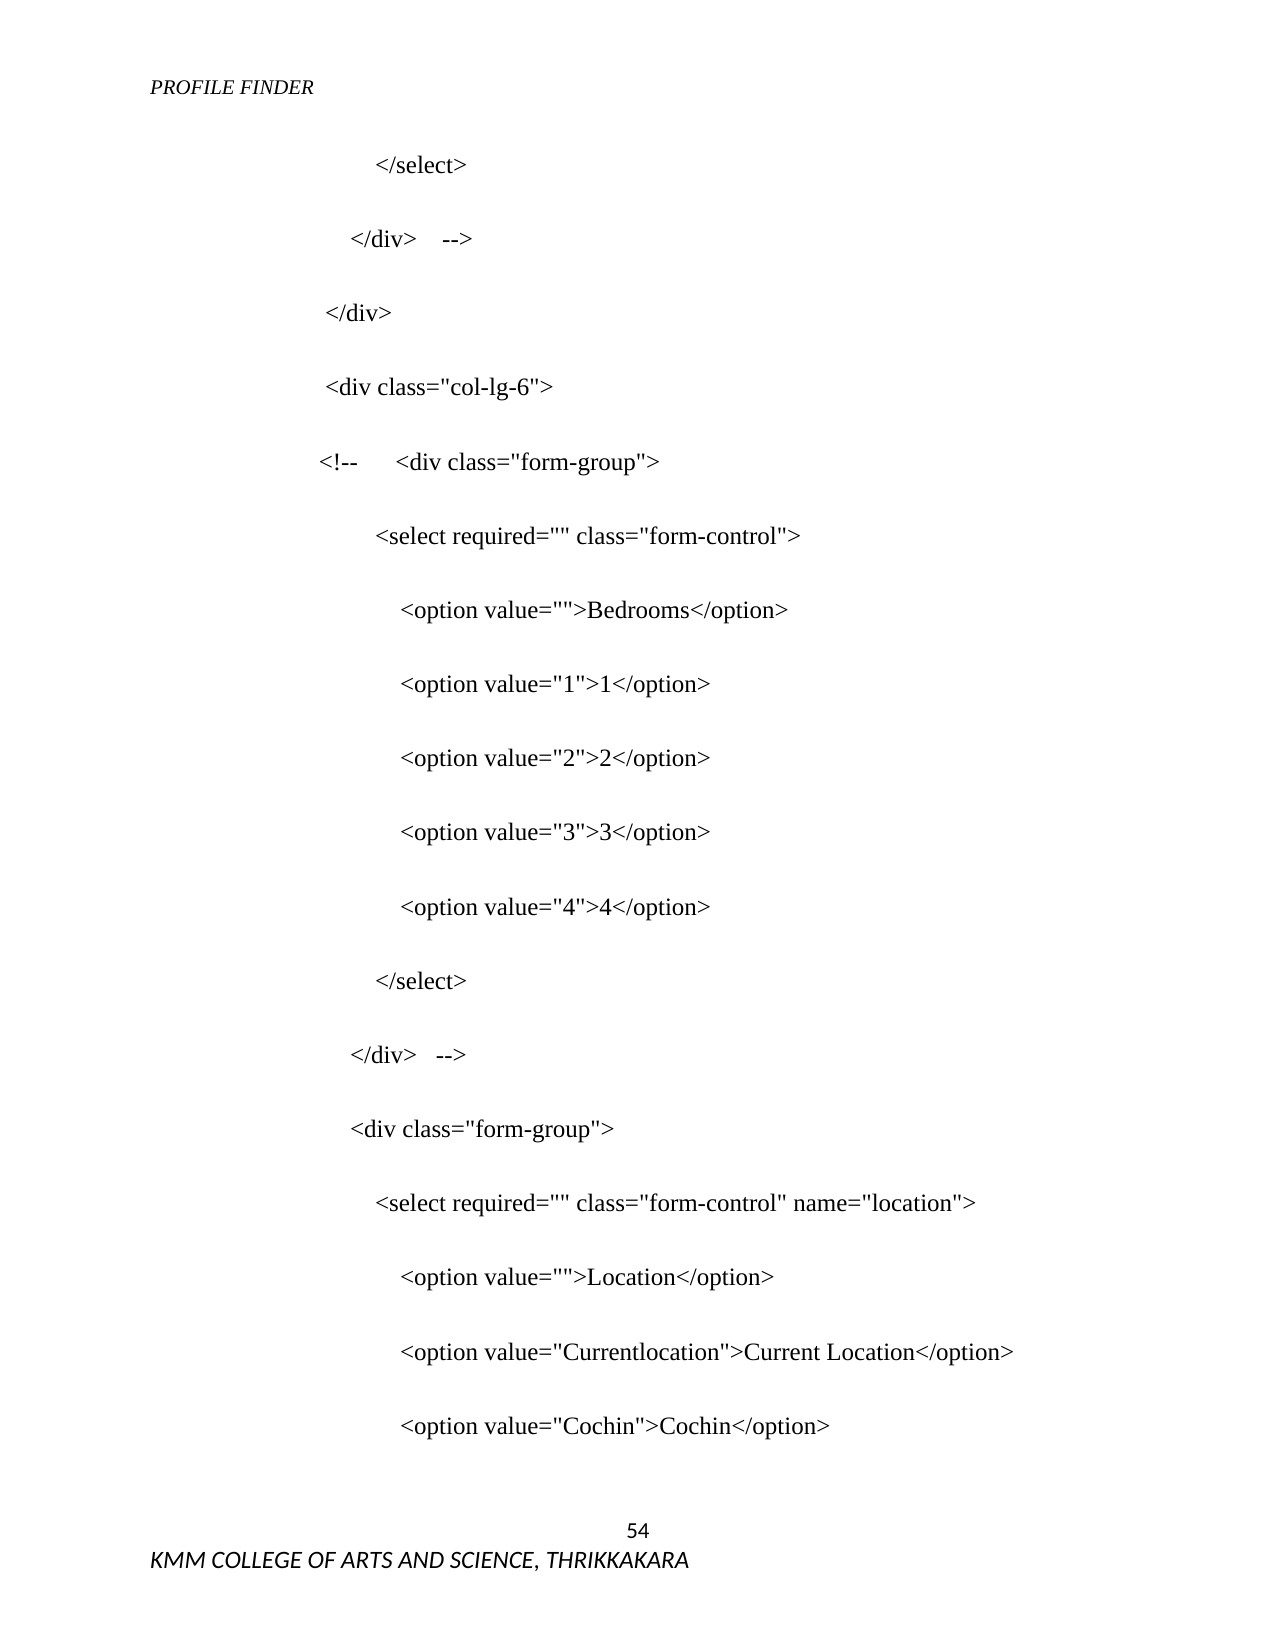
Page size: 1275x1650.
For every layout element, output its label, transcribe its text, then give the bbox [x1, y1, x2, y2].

text </select> [150, 150, 1125, 179]
text </div> --> [150, 1040, 1125, 1069]
text <option value="Currentlocation">Current Location</option> [150, 1337, 1125, 1365]
text <option value="">Location</option> [150, 1262, 1125, 1291]
text <!-- <div class="form-group"> [150, 447, 1125, 475]
text <option value="3">3</option> [150, 817, 1125, 846]
text <select required="" class="form-control"> [150, 521, 1125, 549]
text <option value="Cochin">Cochin</option> [150, 1411, 1125, 1439]
text <div class="form-group"> [150, 1114, 1125, 1143]
text </div> --> [150, 224, 1125, 253]
text </div> [150, 298, 1125, 327]
text <div class="col-lg-6"> [150, 372, 1125, 401]
text <option value="2">2</option> [150, 743, 1125, 772]
text <option value="1">1</option> [150, 669, 1125, 698]
text </select> [150, 966, 1125, 994]
text <select required="" class="form-control" name="location"> [150, 1188, 1125, 1217]
text <option value="">Bedrooms</option> [150, 595, 1125, 624]
text <option value="4">4</option> [150, 892, 1125, 920]
